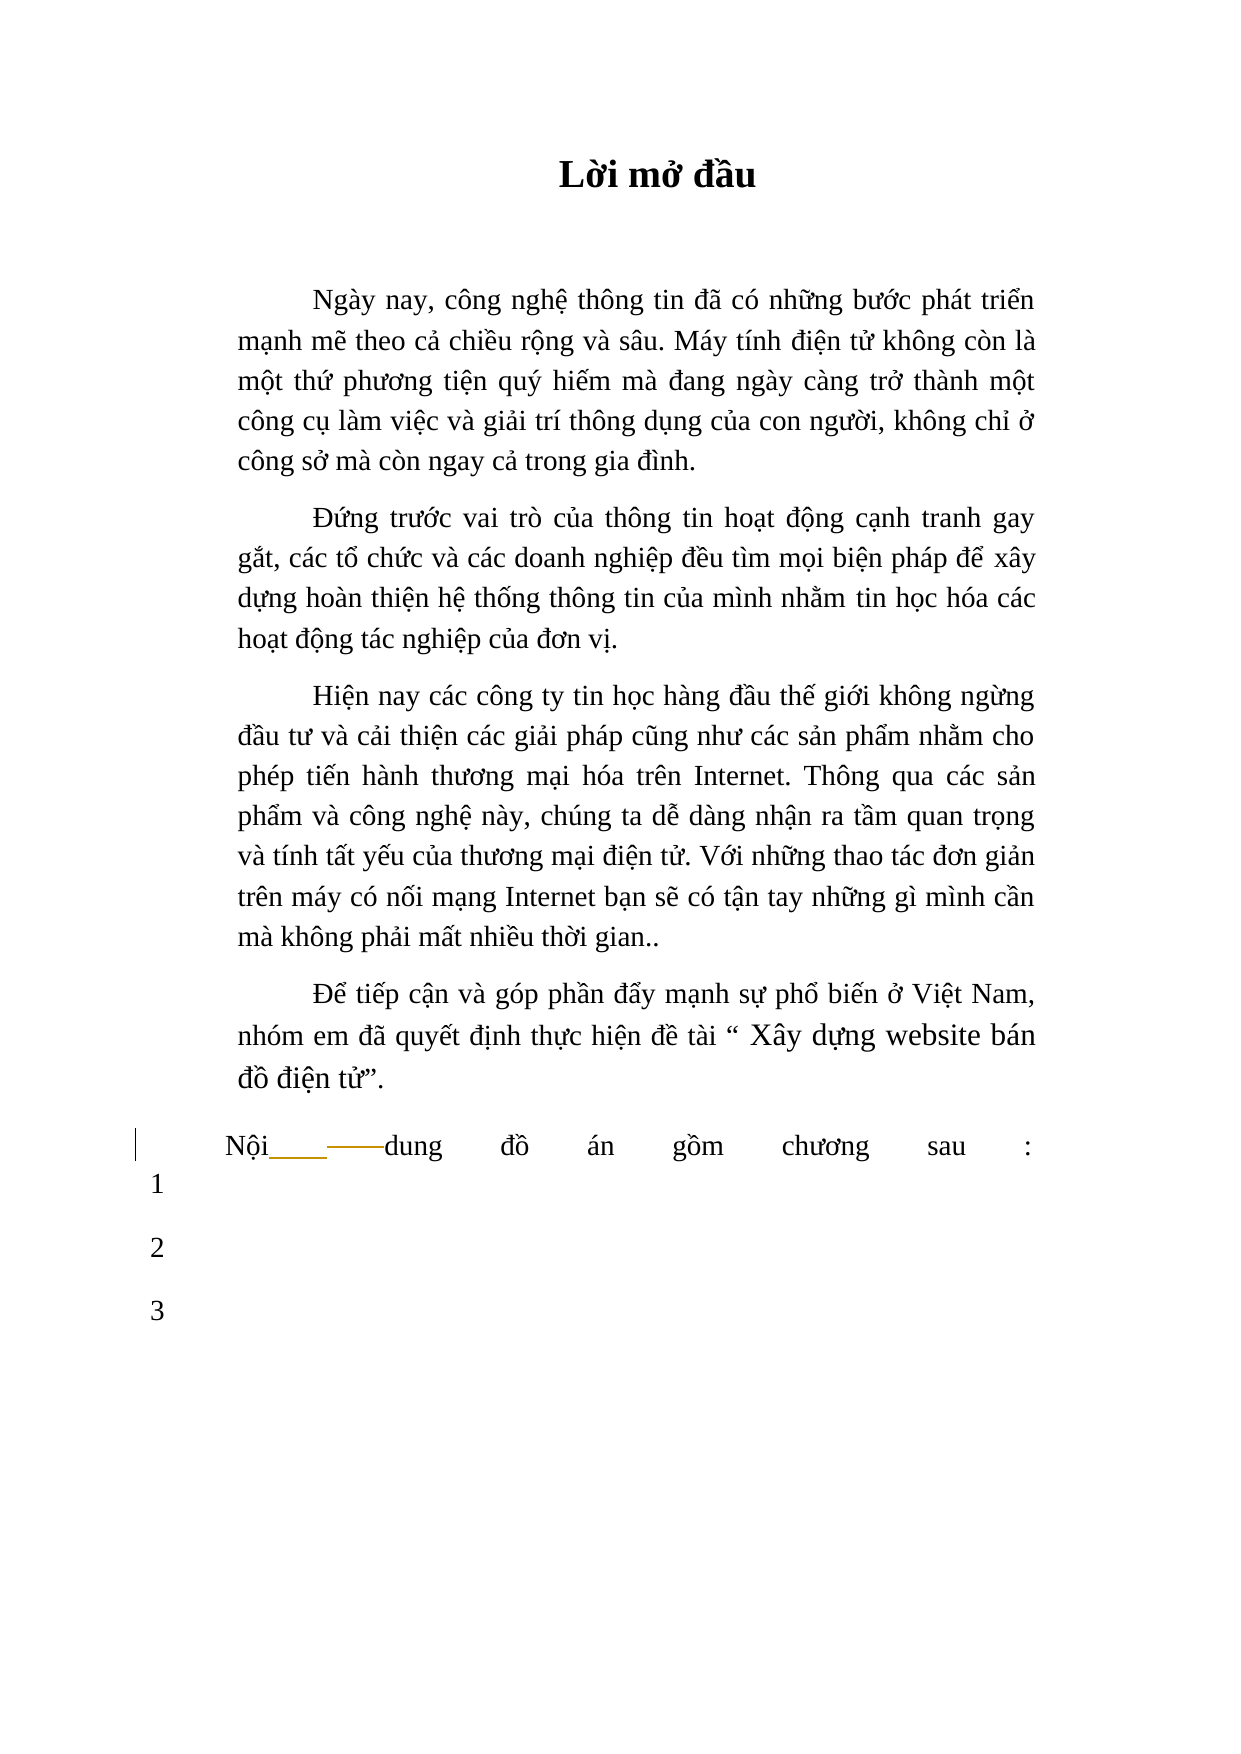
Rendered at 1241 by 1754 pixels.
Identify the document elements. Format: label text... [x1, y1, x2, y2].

text Lời mở đầu [187, 150, 1090, 196]
text Hiện nay các công ty tin học hàng đầu thế giới không ngừng đầu tư và cải thiện các giải pháp cũng như các sản phẩm nhằm cho phép tiến hành thương mại hóa trên Internet. Thông qua các sản phẩm và công nghệ này, chúng ta dễ dàng nhận ra tầm quan trọng và tính tất yếu của thương mại điện tử. Với những thao tác đơn giản trên máy có nối mạng Internet bạn sẽ có tận tay những gì mình cần mà không phải mất nhiều thời gian.. [237, 678, 1036, 952]
text 3 [150, 1293, 1090, 1327]
text Để tiếp cận và góp phần đẩy mạnh sự phổ biến ở Việt Nam, nhóm em đã quyết định thực hiện đề tài “ Xây dựng website bán đồ điện tử”. [237, 976, 1036, 1096]
text Ngày nay, công nghệ thông tin đã có những bước phát triển mạnh mẽ theo cả chiều rộng và sâu. Máy tính điện tử không còn là một thứ phương tiện quý hiếm mà đang ngày càng trở thành một công cụ làm việc và giải trí thông dụng của con người, không chỉ ở công sở mà còn ngay cả trong gia đình. [237, 282, 1036, 477]
text 2 [150, 1230, 1090, 1263]
text Nộidung đồ án gồm chương sau : 1 [150, 1128, 1090, 1200]
text Đứng trước vai trò của thông tin hoạt động cạnh tranh gay gắt, các tổ chức và các doanh nghiệp đều tìm mọi biện pháp để xây dựng hoàn thiện hệ thống thông tin của mình nhằm tin học hóa các hoạt động tác nghiệp của đơn vị. [237, 500, 1036, 654]
